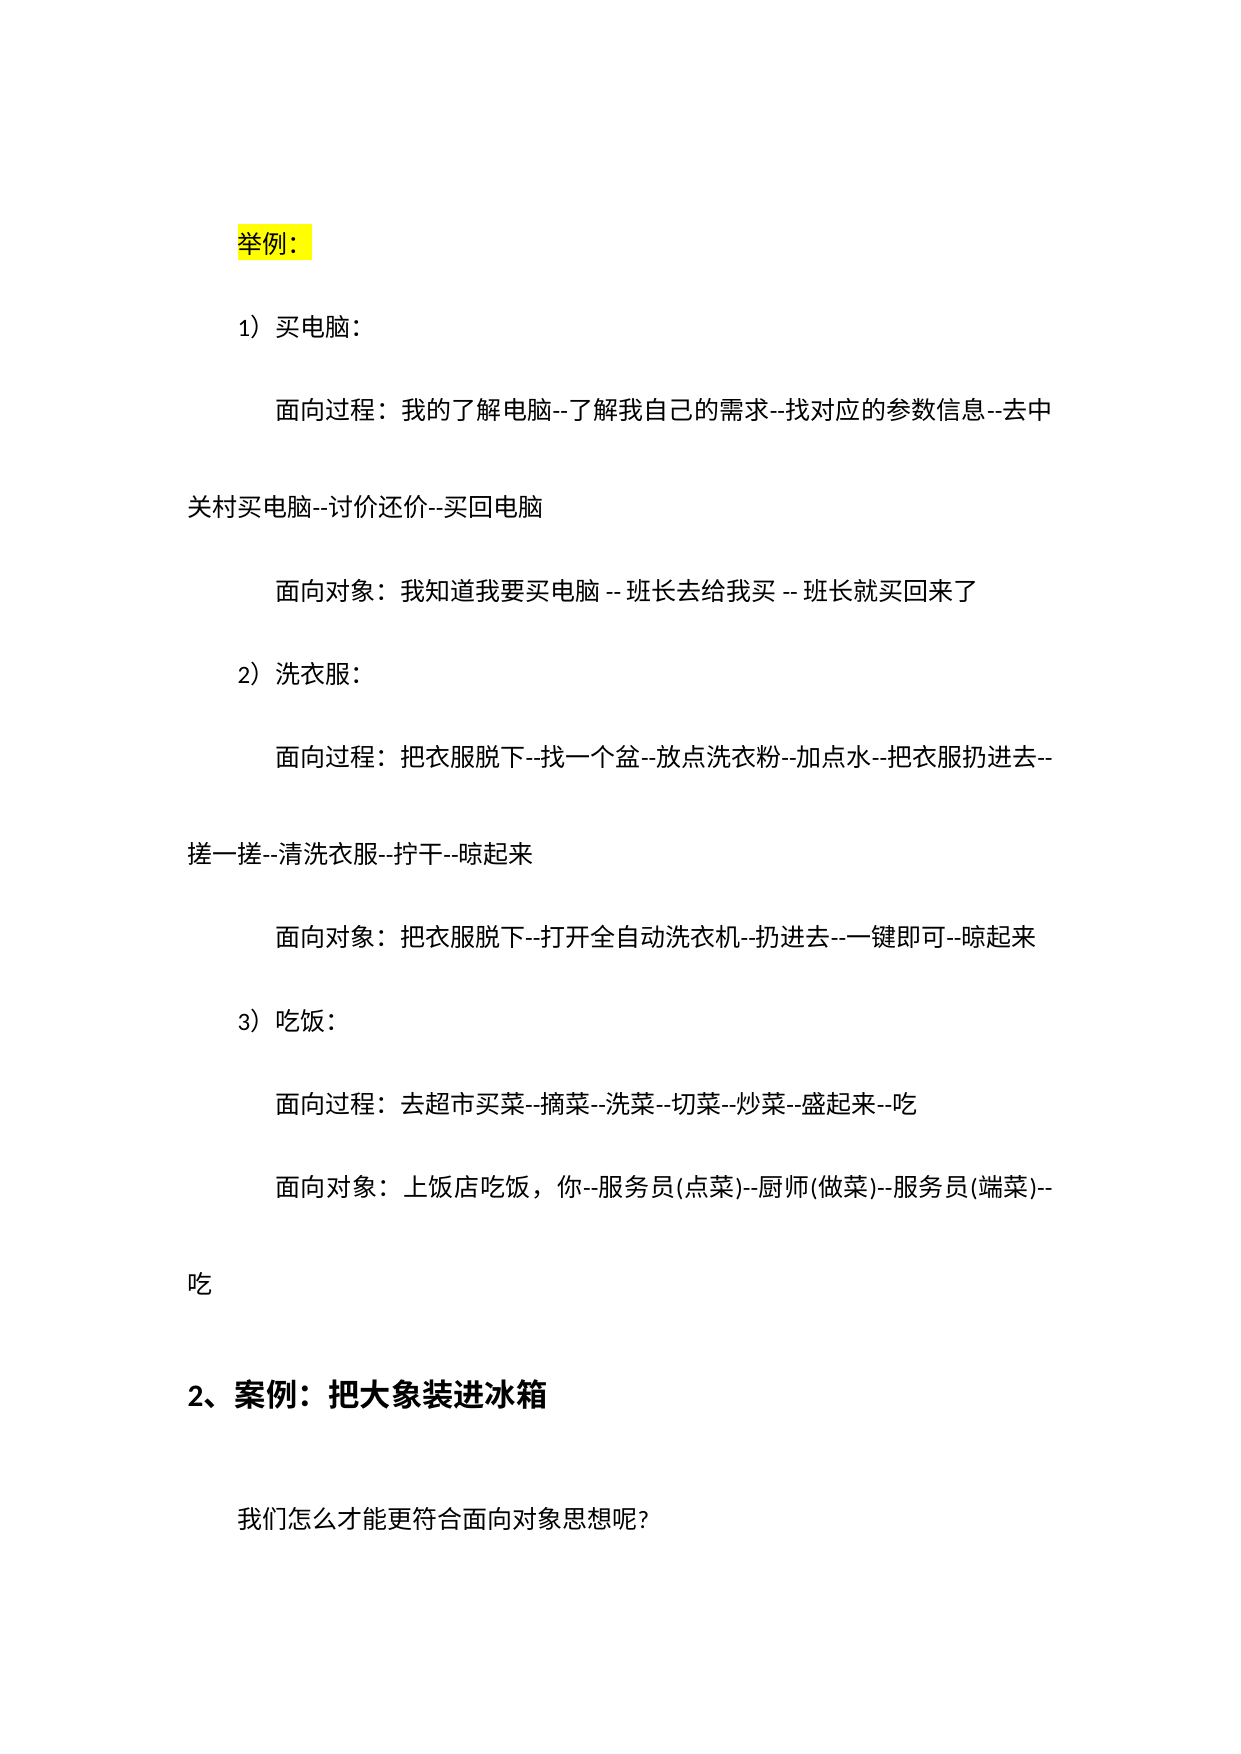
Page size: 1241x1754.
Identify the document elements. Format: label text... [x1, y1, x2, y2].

text 面向对象：上饭店吃饭，你--服务员(点菜)--厨师(做菜)--服务员(端菜)--吃 [187, 1153, 1053, 1315]
text 1）买电脑： [187, 293, 1053, 358]
text 3）吃饭： [187, 987, 1053, 1052]
text 面向过程：把衣服脱下--找一个盆--放点洗衣粉--加点水--把衣服扔进去--搓一搓--清洗衣服--拧干--晾起来 [187, 723, 1053, 885]
text 2）洗衣服： [187, 640, 1053, 705]
text 面向过程：去超市买菜--摘菜--洗菜--切菜--炒菜--盛起来--吃 [187, 1070, 1053, 1135]
text 我们怎么才能更符合面向对象思想呢? [187, 1486, 1053, 1551]
subtitle 2、案例：把大象装进冰箱 [187, 1361, 1053, 1426]
text 面向对象：我知道我要买电脑 -- 班长去给我买 -- 班长就买回来了 [187, 557, 1053, 622]
text 举例： [187, 210, 1053, 275]
text 面向对象：把衣服脱下--打开全自动洗衣机--扔进去--一键即可--晾起来 [187, 903, 1053, 968]
text 面向过程：我的了解电脑--了解我自己的需求--找对应的参数信息--去中关村买电脑--讨价还价--买回电脑 [187, 376, 1053, 538]
